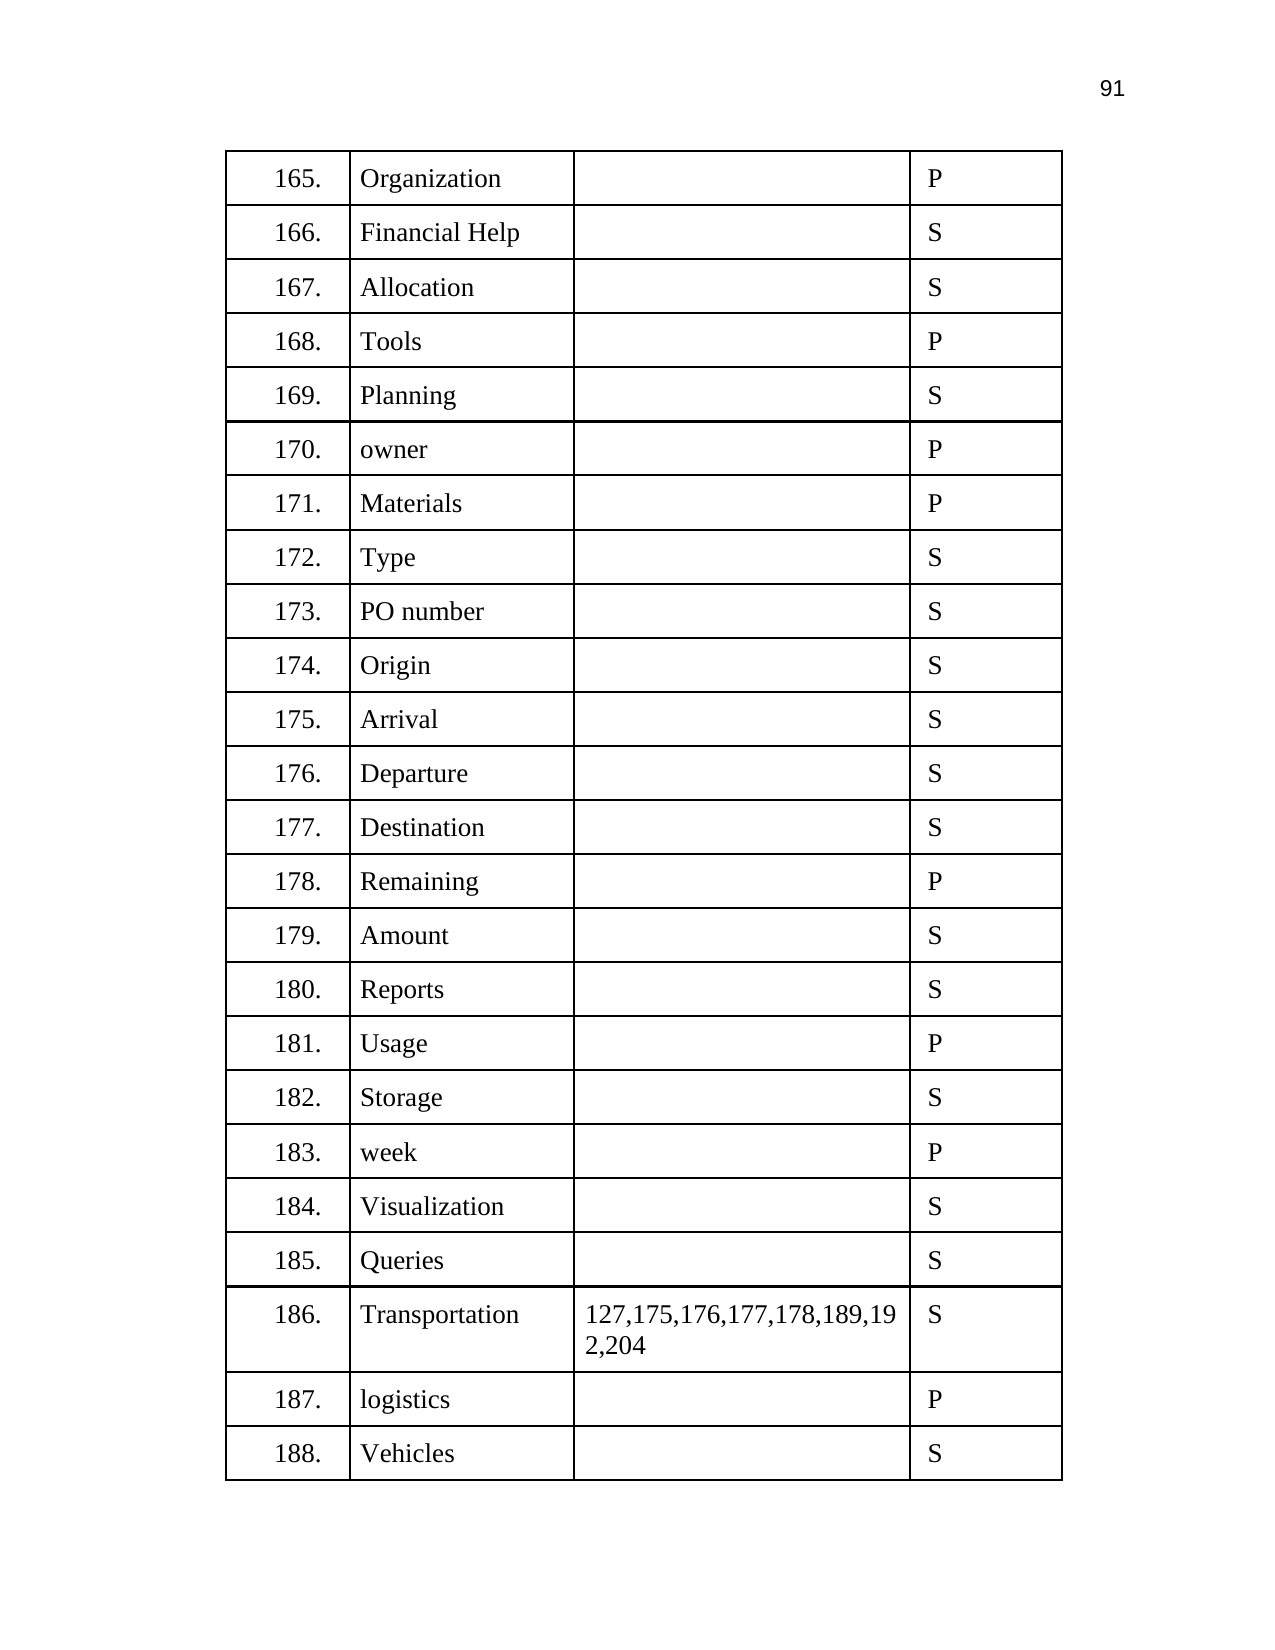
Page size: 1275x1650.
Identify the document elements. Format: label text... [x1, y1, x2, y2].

table_cell [227, 206, 349, 258]
table_cell S [911, 1233, 1061, 1285]
table_cell [575, 260, 909, 312]
table_cell [227, 260, 349, 312]
table_cell Reports [351, 963, 573, 1015]
table_cell [575, 1179, 909, 1231]
table_cell [575, 693, 909, 745]
table_cell P [911, 855, 1061, 907]
table_cell P [911, 476, 1061, 528]
table_cell [575, 423, 909, 474]
table_cell Storage [351, 1071, 573, 1123]
table_cell [575, 855, 909, 907]
table_cell S [911, 1071, 1061, 1123]
table_cell [575, 1125, 909, 1177]
table_cell [227, 1373, 349, 1424]
table_cell [227, 152, 349, 204]
table_cell [575, 747, 909, 799]
table_cell [227, 747, 349, 799]
table_cell [227, 1288, 349, 1371]
table_cell [227, 368, 349, 420]
table_cell [575, 314, 909, 366]
table_cell Usage [351, 1017, 573, 1069]
table_cell S [911, 1288, 1061, 1371]
table_cell S [911, 963, 1061, 1015]
table_cell [575, 531, 909, 582]
table_cell S [911, 368, 1061, 420]
table_cell S [911, 206, 1061, 258]
table_cell P [911, 314, 1061, 366]
table_cell Origin [351, 639, 573, 691]
table_cell [227, 476, 349, 528]
table_cell [227, 909, 349, 961]
table_cell [227, 531, 349, 582]
table_cell [575, 909, 909, 961]
table_cell S [911, 531, 1061, 582]
table_cell week [351, 1125, 573, 1177]
table_cell [227, 1125, 349, 1177]
table_cell Transportation [351, 1288, 573, 1371]
table_cell S [911, 909, 1061, 961]
table_cell [575, 368, 909, 420]
table_cell Type [351, 531, 573, 582]
table_cell Visualization [351, 1179, 573, 1231]
table_cell [227, 1071, 349, 1123]
table_cell P [911, 1125, 1061, 1177]
table_cell [227, 1017, 349, 1069]
table_cell Departure [351, 747, 573, 799]
table_cell S [911, 693, 1061, 745]
table_cell [227, 314, 349, 366]
table_cell 127,175,176,177,178,189,192,204 [575, 1288, 909, 1371]
table_cell [575, 206, 909, 258]
table_cell [575, 1071, 909, 1123]
table_cell PO number [351, 585, 573, 637]
table_cell [575, 963, 909, 1015]
table_cell S [911, 585, 1061, 637]
table_cell S [911, 801, 1061, 853]
table_cell [227, 423, 349, 474]
table_cell Organization [351, 152, 573, 204]
table_cell S [911, 747, 1061, 799]
table_cell [227, 639, 349, 691]
table_cell [575, 585, 909, 637]
table_cell [227, 693, 349, 745]
table_cell S [911, 260, 1061, 312]
table_cell owner [351, 423, 573, 474]
table_cell [575, 1017, 909, 1069]
table_cell Remaining [351, 855, 573, 907]
table_cell [227, 963, 349, 1015]
table_cell logistics [351, 1373, 573, 1424]
table_cell [575, 801, 909, 853]
table_cell [227, 1427, 349, 1479]
table_cell Materials [351, 476, 573, 528]
table_cell S [911, 1179, 1061, 1231]
table_cell [575, 152, 909, 204]
table_cell [575, 639, 909, 691]
table_cell Planning [351, 368, 573, 420]
table_cell Destination [351, 801, 573, 853]
table_cell P [911, 152, 1061, 204]
table_cell P [911, 1017, 1061, 1069]
table_cell [575, 1233, 909, 1285]
table_cell Vehicles [351, 1427, 573, 1479]
table_cell Queries [351, 1233, 573, 1285]
table_cell Amount [351, 909, 573, 961]
table_cell Tools [351, 314, 573, 366]
table_cell [575, 1373, 909, 1424]
table_cell P [911, 1373, 1061, 1424]
table_cell Allocation [351, 260, 573, 312]
table_cell [227, 1179, 349, 1231]
table_cell S [911, 1427, 1061, 1479]
table_cell P [911, 423, 1061, 474]
table_cell [575, 1427, 909, 1479]
table_cell [227, 801, 349, 853]
table_cell [575, 476, 909, 528]
table_cell Financial Help [351, 206, 573, 258]
table_cell Arrival [351, 693, 573, 745]
table_cell [227, 585, 349, 637]
table_cell [227, 855, 349, 907]
table_cell [227, 1233, 349, 1285]
table_cell S [911, 639, 1061, 691]
